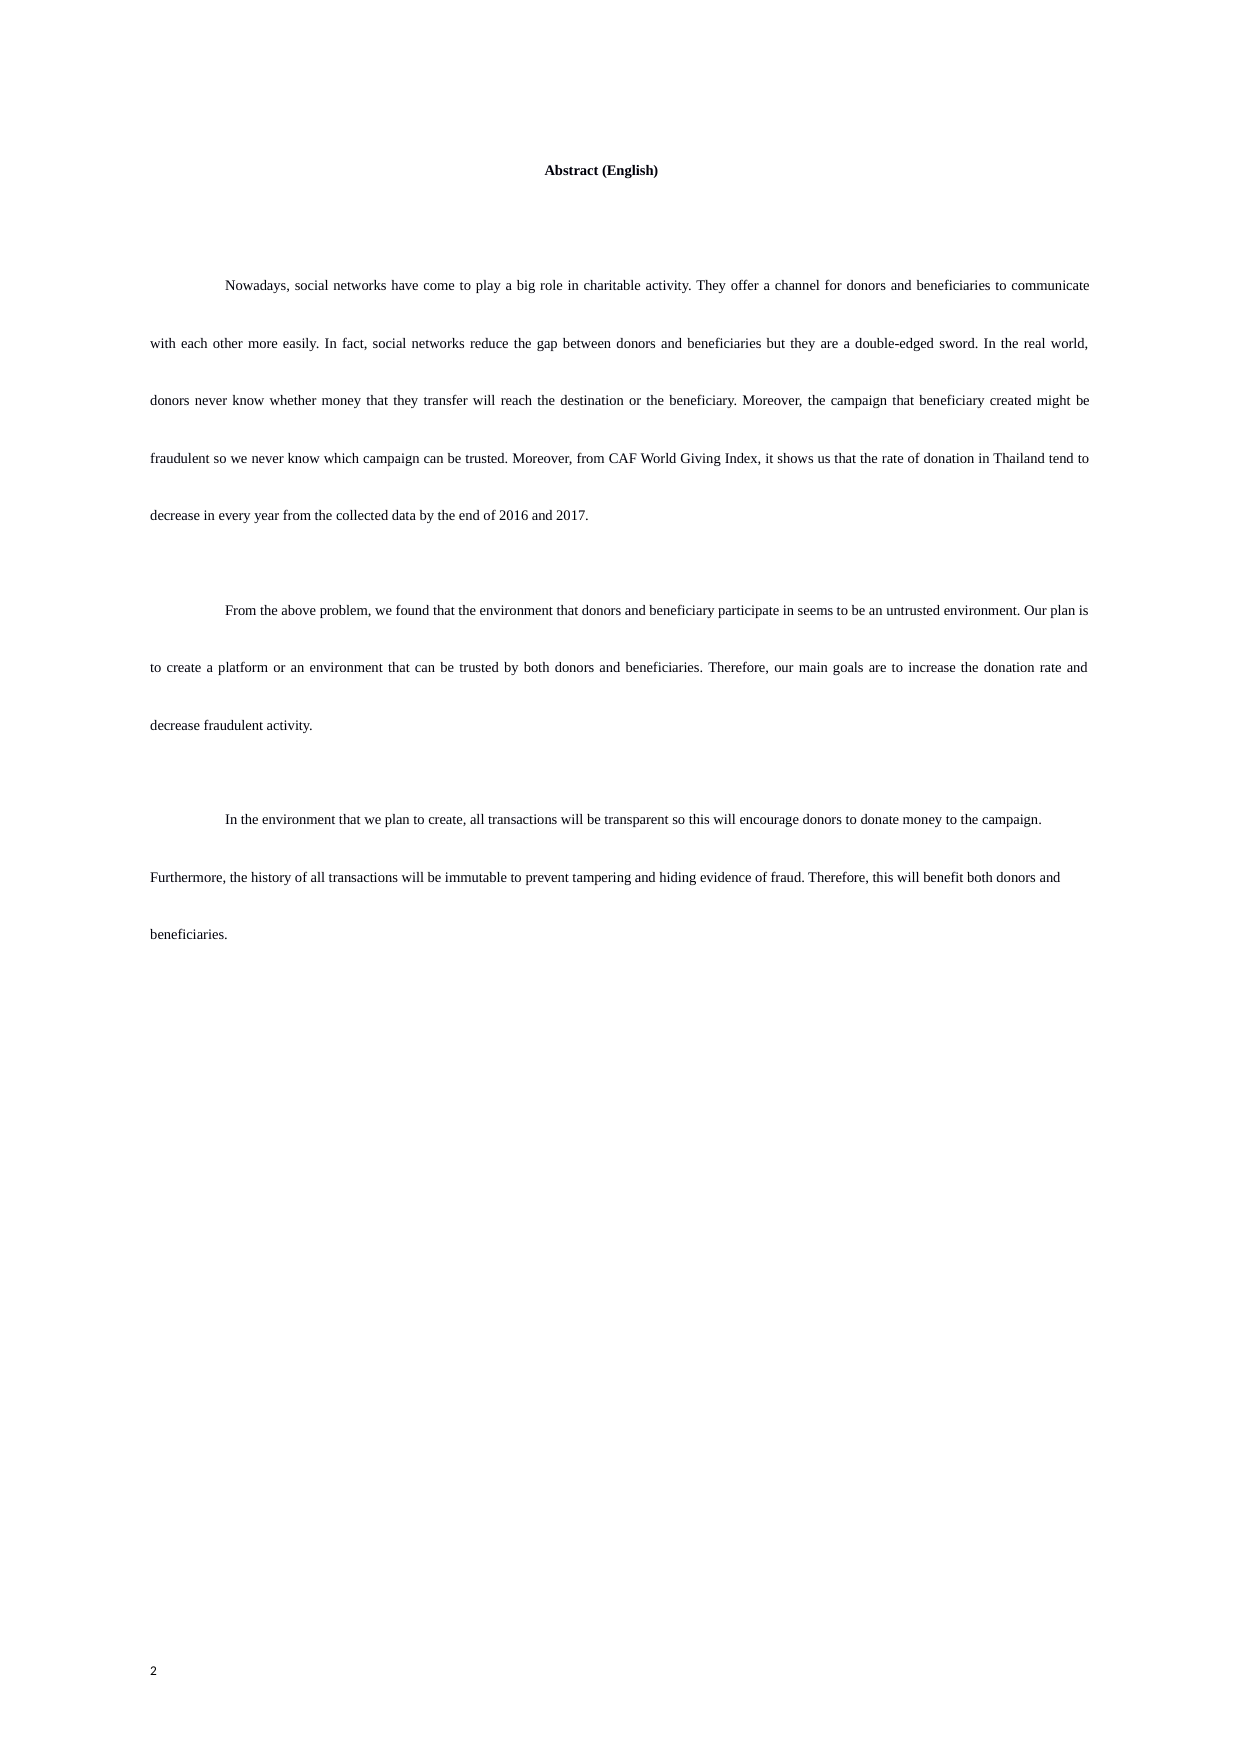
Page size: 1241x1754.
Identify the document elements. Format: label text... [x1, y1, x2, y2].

text Nowadays, social networks have come to play a big role in charitable activity. They offer a channel for donors and beneficiaries to communicate with each other more easily. In fact, social networks reduce the gap between donors and beneficiaries but they are a double-edged sword. In the real world, donors never know whether money that they transfer will reach the destination or the beneficiary. Moreover, the campaign that beneficiary created might be fraudulent so we never know which campaign can be trusted. Moreover, from CAF World Giving Index, it shows us that the rate of donation in Thailand tend to decrease in every year from the collected data by the end of 2016 and 2017. [150, 265, 1090, 524]
text Abstract (English) [150, 150, 1053, 179]
text From the above problem, we found that the environment that donors and beneficiary participate in seems to be an untrusted environment. Our plan is to create a platform or an environment that can be trusted by both donors and beneficiaries. Therefore, our main goals are to increase the donation rate and decrease fraudulent activity. [150, 589, 1090, 733]
text In the environment that we plan to create, all transactions will be transparent so this will encourage donors to donate money to the campaign. Furthermore, the history of all transactions will be immutable to prevent tampering and hiding evidence of fraud. Therefore, this will benefit both donors and beneficiaries. [150, 799, 1090, 943]
